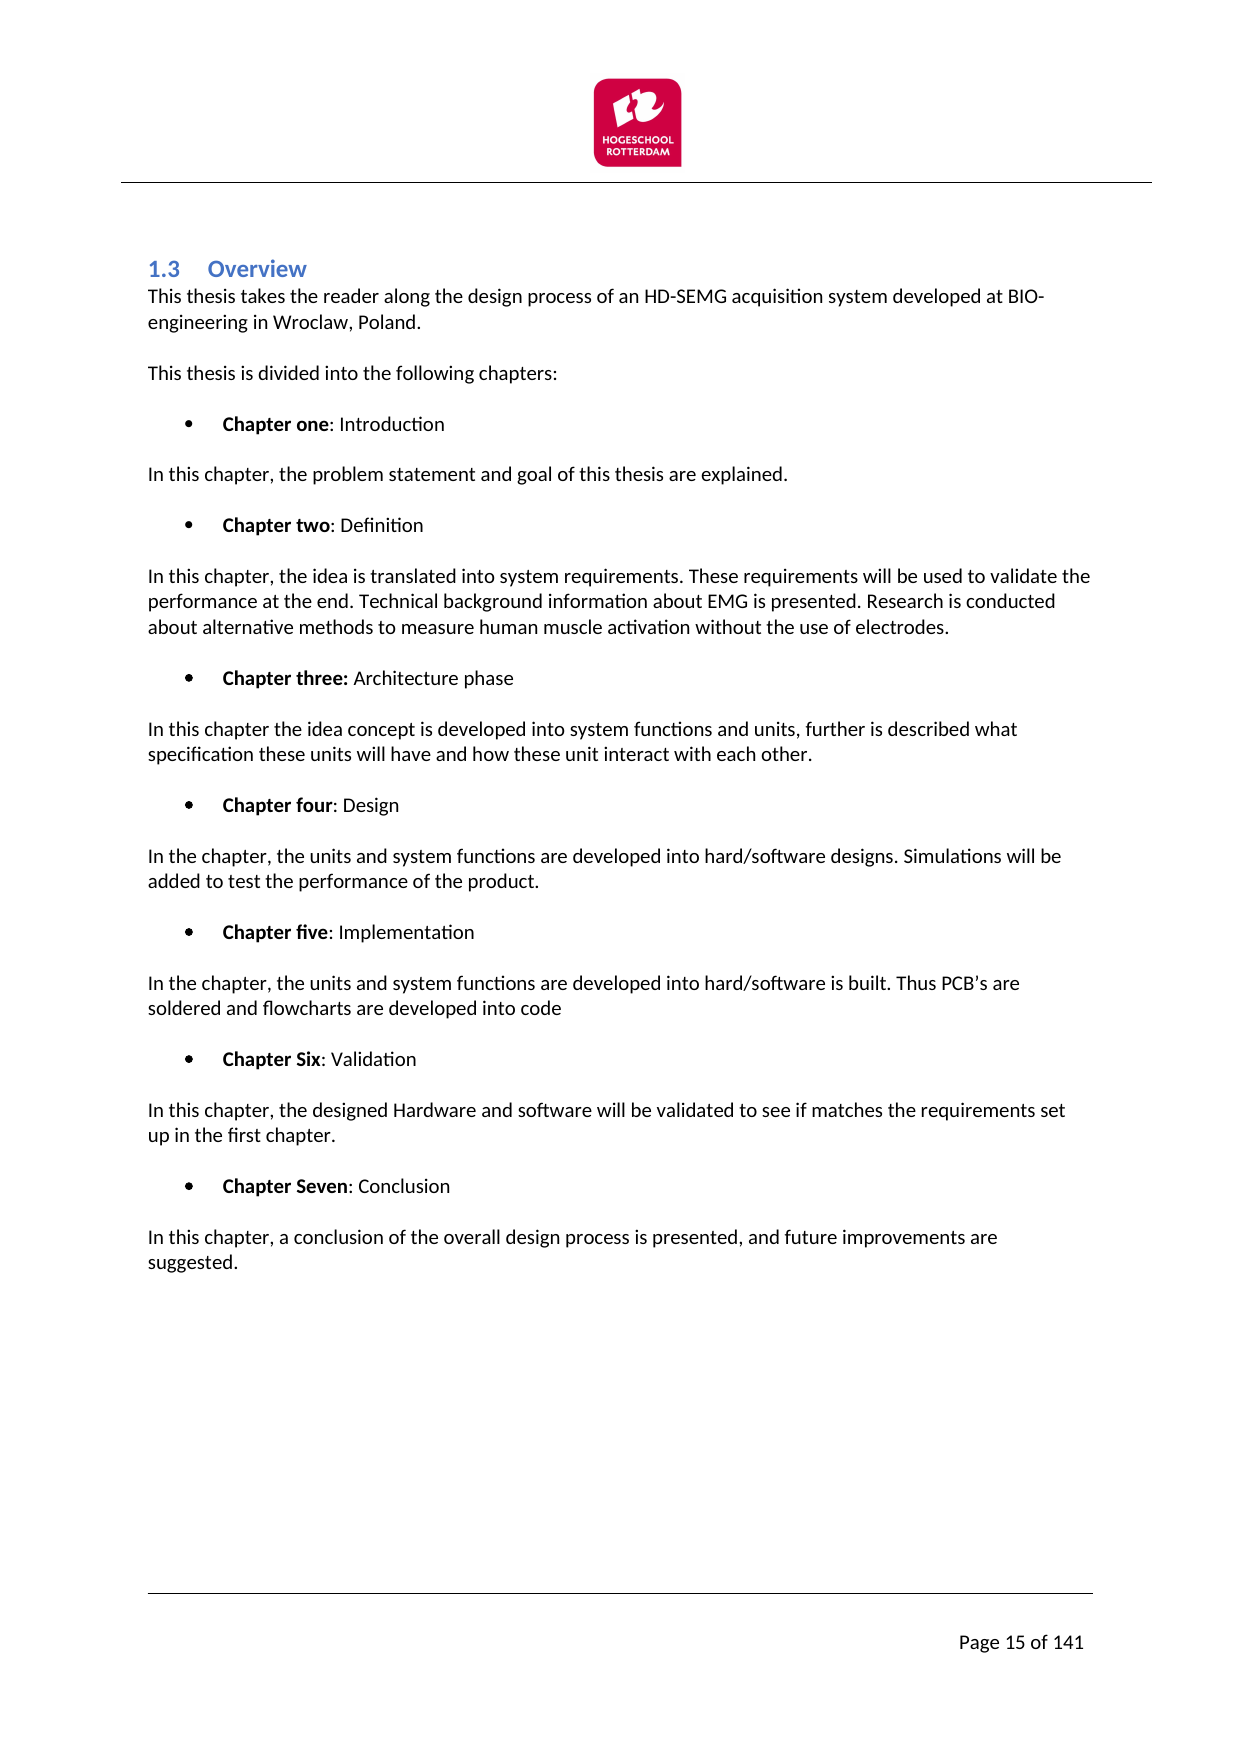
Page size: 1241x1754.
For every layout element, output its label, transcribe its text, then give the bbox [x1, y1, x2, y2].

list Chapter Seven: Conclusion [185, 1173, 1093, 1199]
text In this chapter, the idea is translated into system requirements. These requirements will be used to validate the performance at the end. Technical background information about EMG is presented. Research is conducted about alternative methods to measure human muscle activation without the use of electrodes. [148, 563, 1093, 639]
text In the chapter, the units and system functions are developed into hard/software designs. Simulations will be added to test the performance of the product. [148, 843, 1093, 894]
list Chapter two: Definition [185, 512, 1093, 538]
text In this chapter the idea concept is developed into system functions and units, further is described what specification these units will have and how these unit interact with each other. [148, 716, 1093, 767]
list Chapter four: Design [185, 792, 1093, 817]
list Chapter three: Architecture phase [185, 665, 1093, 690]
list Chapter five: Implementation [185, 919, 1093, 944]
subtitle Overview [148, 253, 1093, 284]
text In the chapter, the units and system functions are developed into hard/software is built. Thus PCB’s are soldered and flowcharts are developed into code [148, 970, 1093, 1021]
picture [590, 73, 685, 173]
text In this chapter, a conclusion of the overall design process is presented, and future improvements are suggested. [148, 1224, 1093, 1275]
list Chapter one: Introduction [185, 411, 1093, 436]
text In this chapter, the designed Hardware and software will be validated to see if matches the requirements set up in the first chapter. [148, 1097, 1093, 1148]
list Chapter Six: Validation [185, 1046, 1093, 1072]
text In this chapter, the problem statement and goal of this thesis are explained. [148, 462, 1093, 487]
text This thesis is divided into the following chapters: [148, 360, 1093, 385]
text This thesis takes the reader along the design process of an HD-SEMG acquisition system developed at BIO-engineering in Wroclaw, Poland. [148, 284, 1093, 334]
